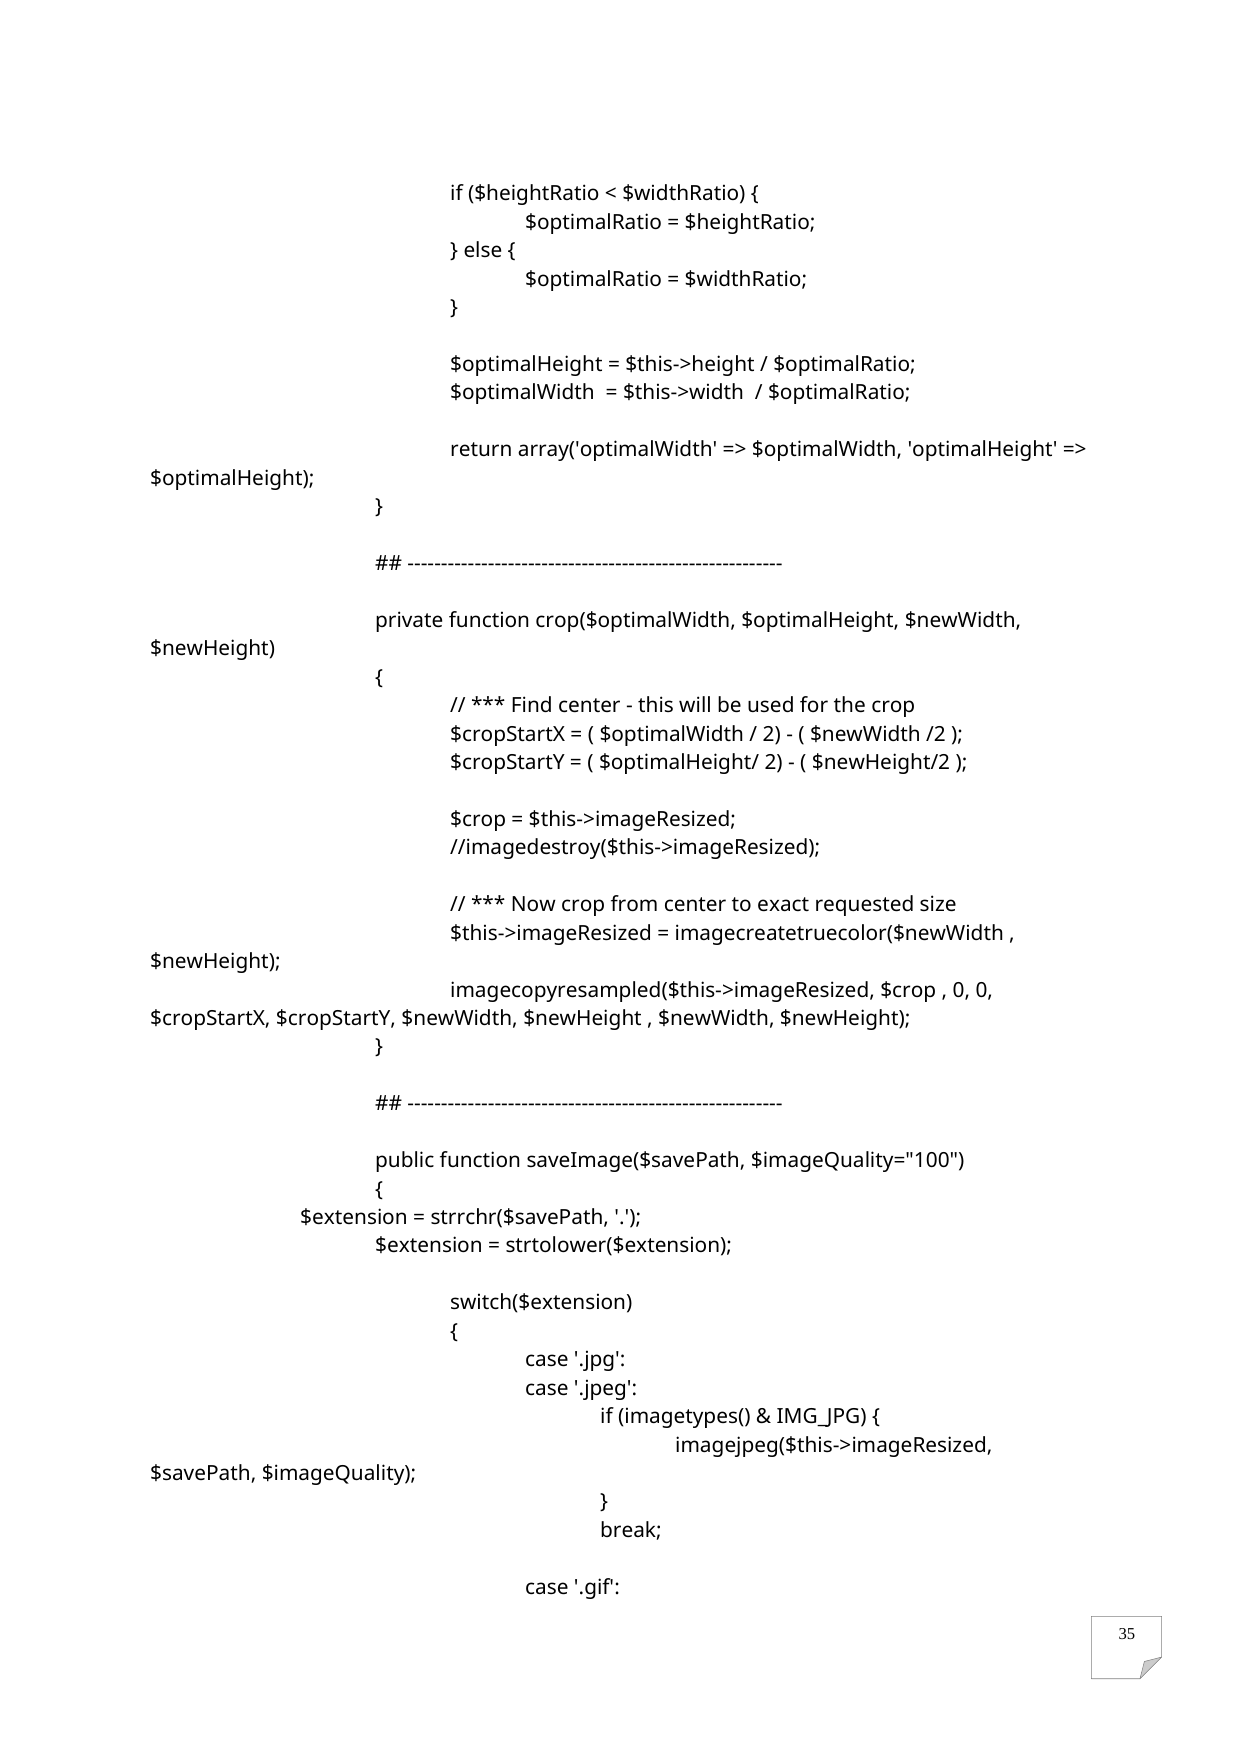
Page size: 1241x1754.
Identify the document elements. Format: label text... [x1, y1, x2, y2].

text //imagedestroy($this->imageResized); [150, 832, 1090, 861]
text } [150, 1487, 1090, 1515]
text } [150, 292, 1090, 321]
text $crop = $this->imageResized; [150, 804, 1090, 832]
text $this->imageResized = imagecreatetruecolor($newWidth , $newHeight); [150, 918, 1090, 975]
text private function crop($optimalWidth, $optimalHeight, $newWidth, $newHeight) [150, 605, 1090, 662]
text case '.jpg': [150, 1344, 1090, 1373]
text $cropStartX = ( $optimalWidth / 2) - ( $newWidth /2 ); [150, 719, 1090, 747]
text $optimalHeight = $this->height / $optimalRatio; [150, 349, 1090, 377]
text case '.jpeg': [150, 1373, 1090, 1401]
text $optimalRatio = $widthRatio; [150, 264, 1090, 292]
text { [150, 1174, 1090, 1202]
text case '.gif': [150, 1572, 1090, 1600]
text break; [150, 1515, 1090, 1543]
text ## -------------------------------------------------------- [150, 1088, 1090, 1117]
text imagejpeg($this->imageResized, $savePath, $imageQuality); [150, 1430, 1090, 1487]
text $extension = strrchr($savePath, '.'); [150, 1202, 1090, 1231]
text } else { [150, 235, 1090, 264]
text if ($heightRatio < $widthRatio) { [150, 178, 1090, 207]
text } [150, 491, 1090, 520]
text return array('optimalWidth' => $optimalWidth, 'optimalHeight' => $optimalHeight); [150, 434, 1090, 491]
text $optimalWidth = $this->width / $optimalRatio; [150, 377, 1090, 406]
text $optimalRatio = $heightRatio; [150, 207, 1090, 235]
text $extension = strtolower($extension); [150, 1231, 1090, 1259]
text } [150, 1032, 1090, 1060]
text imagecopyresampled($this->imageResized, $crop , 0, 0, $cropStartX, $cropStartY, $newWidth, $newHeight , $newWidth, $newHeight); [150, 975, 1090, 1032]
text { [150, 662, 1090, 690]
text ## -------------------------------------------------------- [150, 548, 1090, 577]
text public function saveImage($savePath, $imageQuality="100") [150, 1145, 1090, 1174]
text switch($extension) [150, 1287, 1090, 1316]
text if (imagetypes() & IMG_JPG) { [150, 1401, 1090, 1430]
text $cropStartY = ( $optimalHeight/ 2) - ( $newHeight/2 ); [150, 747, 1090, 776]
text { [150, 1316, 1090, 1344]
text // *** Find center - this will be used for the crop [150, 690, 1090, 719]
text // *** Now crop from center to exact requested size [150, 889, 1090, 918]
